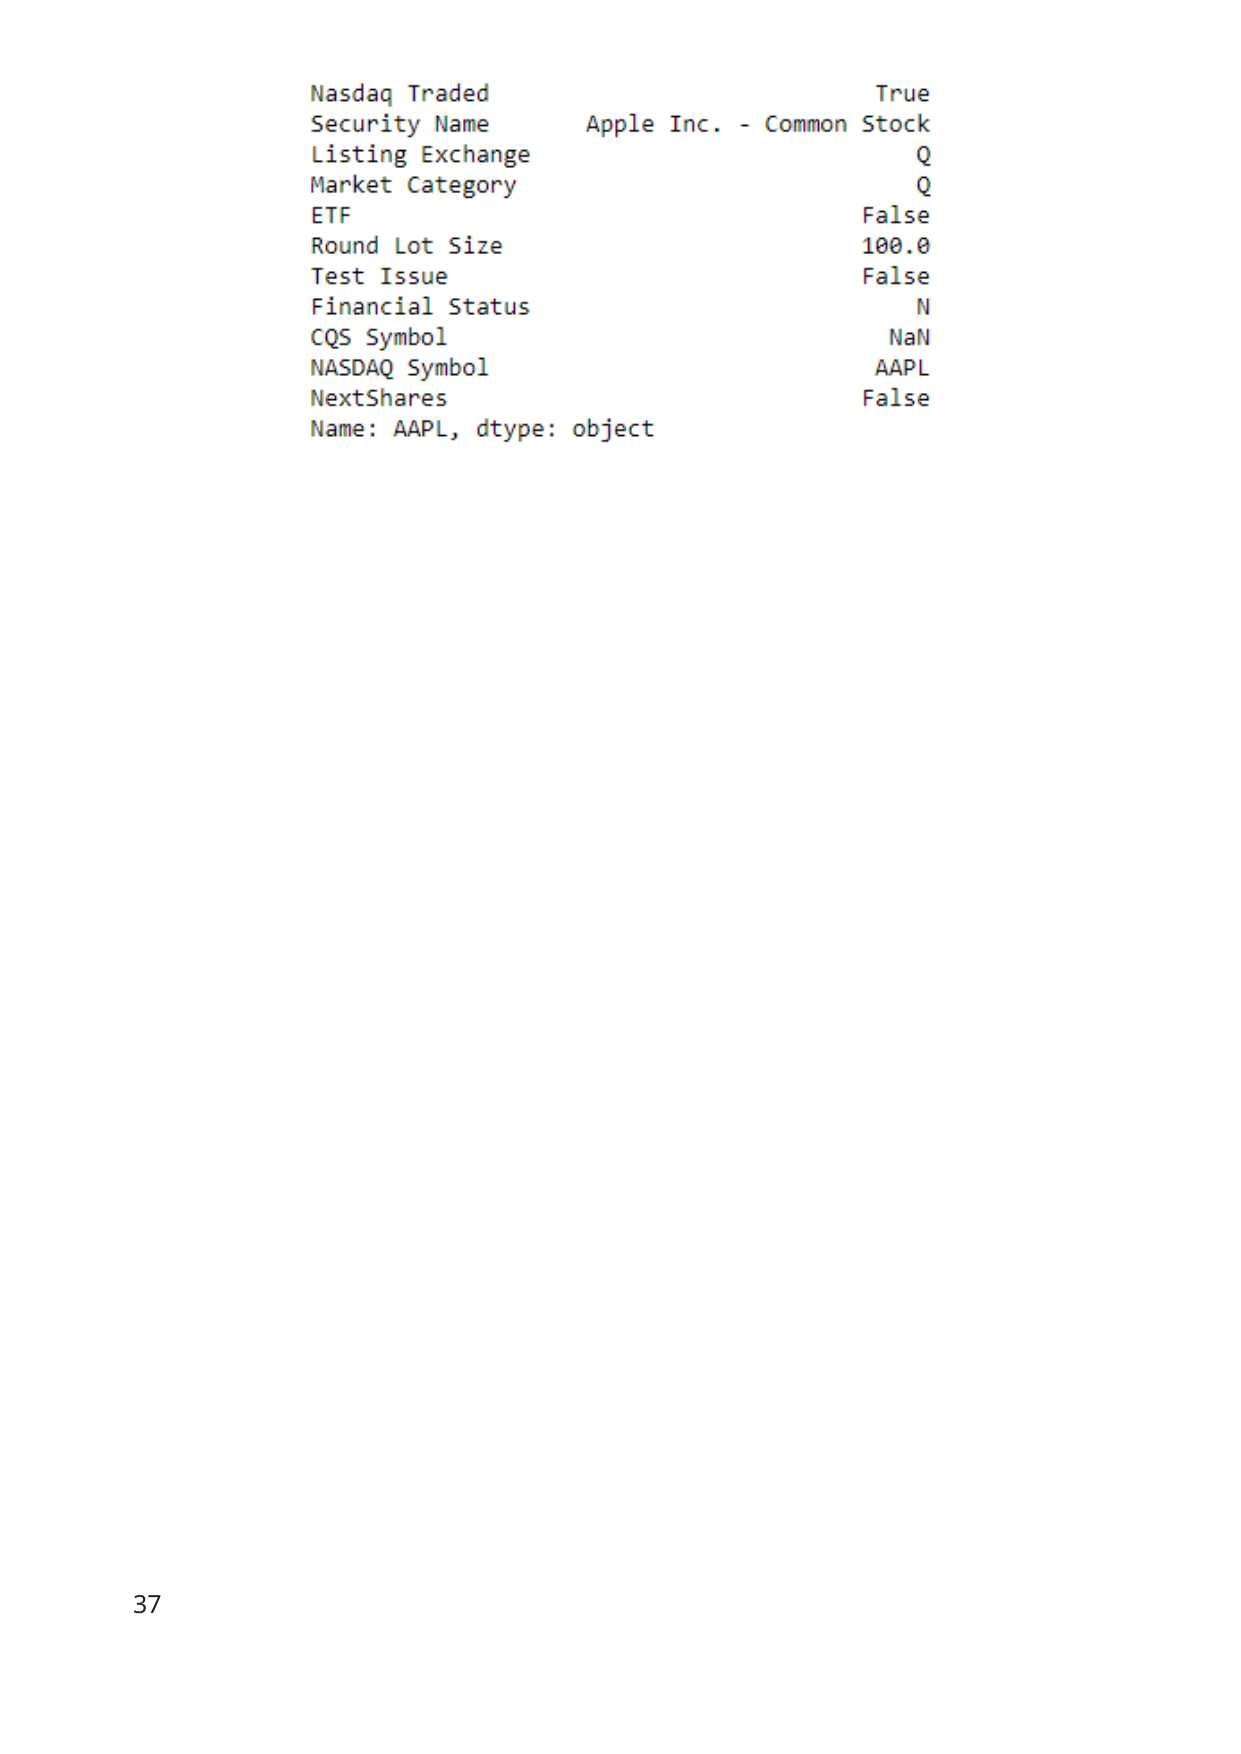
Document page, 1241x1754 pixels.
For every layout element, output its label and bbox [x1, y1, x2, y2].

picture [301, 73, 954, 444]
